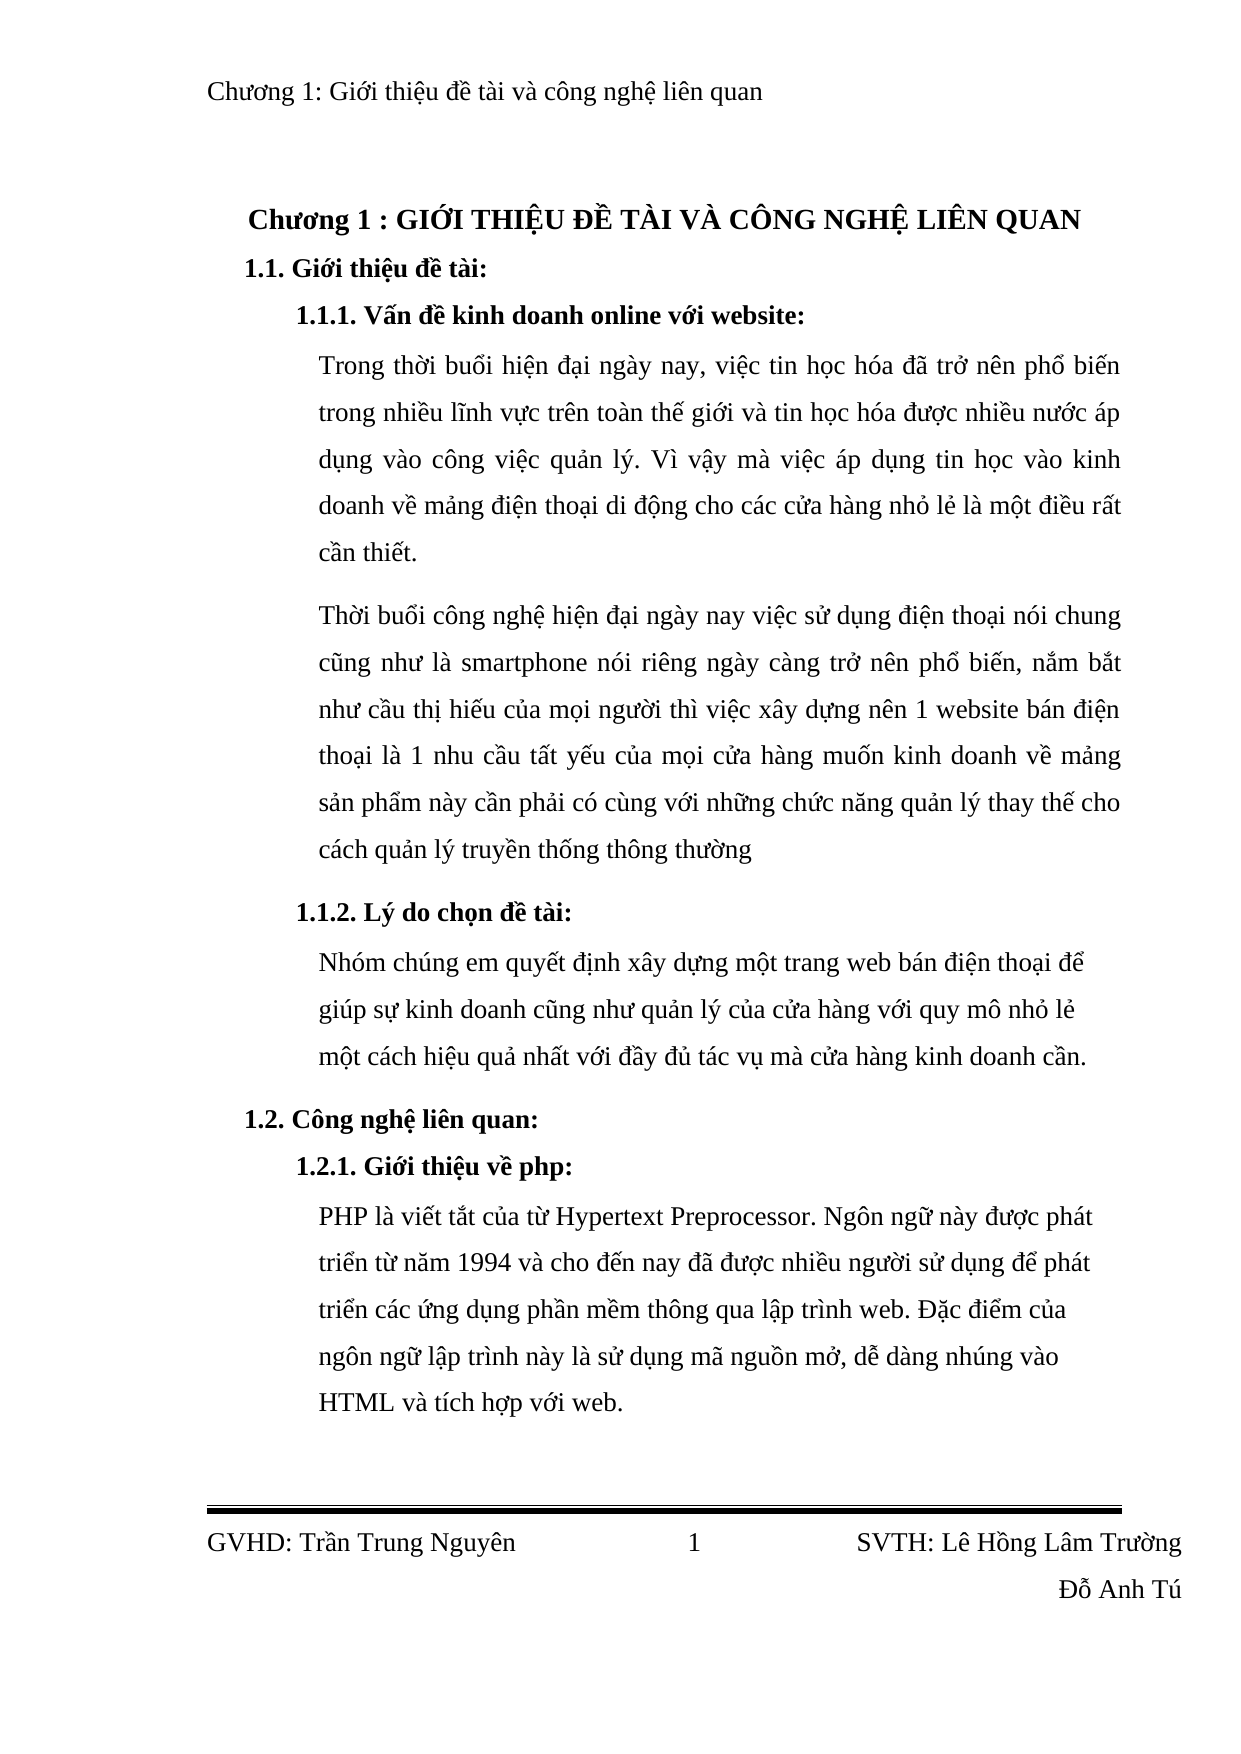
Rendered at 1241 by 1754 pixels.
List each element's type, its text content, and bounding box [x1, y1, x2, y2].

text Nhóm chúng em quyết định xây dựng một trang web bán điện thoại để giúp sự kinh doanh cũng như quản lý của cửa hàng với quy mô nhỏ lẻ một cách hiệu quả nhất với đầy đủ tác vụ mà cửa hàng kinh doanh cần. [318, 946, 1122, 1071]
text PHP là viết tắt của từ Hypertext Preprocessor. Ngôn ngữ này được phát triển từ năm 1994 và cho đến nay đã được nhiều người sử dụng để phát triển các ứng dụng phần mềm thông qua lập trình web. Đặc điểm của ngôn ngữ lập trình này là sử dụng mã nguồn mở, dễ dàng nhúng vào HTML và tích hợp với web. [318, 1200, 1122, 1418]
subtitle Công nghệ liên quan: [244, 1103, 1122, 1134]
subtitle Vấn đề kinh doanh online với website: [296, 299, 1122, 330]
subtitle : GIỚI THIỆU ĐỀ TÀI VÀ CÔNG NGHỆ LIÊN QUAN [207, 202, 1122, 236]
text Trong thời buổi hiện đại ngày nay, việc tin học hóa đã trở nên phổ biến trong nhiều lĩnh vực trên toàn thế giới và tin học hóa được nhiều nước áp dụng vào công việc quản lý. Vì vậy mà việc áp dụng tin học vào kinh doanh về mảng điện thoại di động cho các cửa hàng nhỏ lẻ là một điều rất cần thiết. [318, 349, 1122, 567]
subtitle Lý do chọn đề tài: [296, 896, 1122, 927]
subtitle Giới thiệu đề tài: [244, 252, 1122, 284]
text Thời buổi công nghệ hiện đại ngày nay việc sử dụng điện thoại nói chung cũng như là smartphone nói riêng ngày càng trở nên phổ biến, nắm bắt như cầu thị hiếu của mọi người thì việc xây dựng nên 1 website bán điện thoại là 1 nhu cầu tất yếu của mọi cửa hàng muốn kinh doanh về mảng sản phẩm này cần phải có cùng với những chức năng quản lý thay thế cho cách quản lý truyền thống thông thường [318, 599, 1122, 864]
subtitle Giới thiệu về php: [296, 1149, 1122, 1181]
